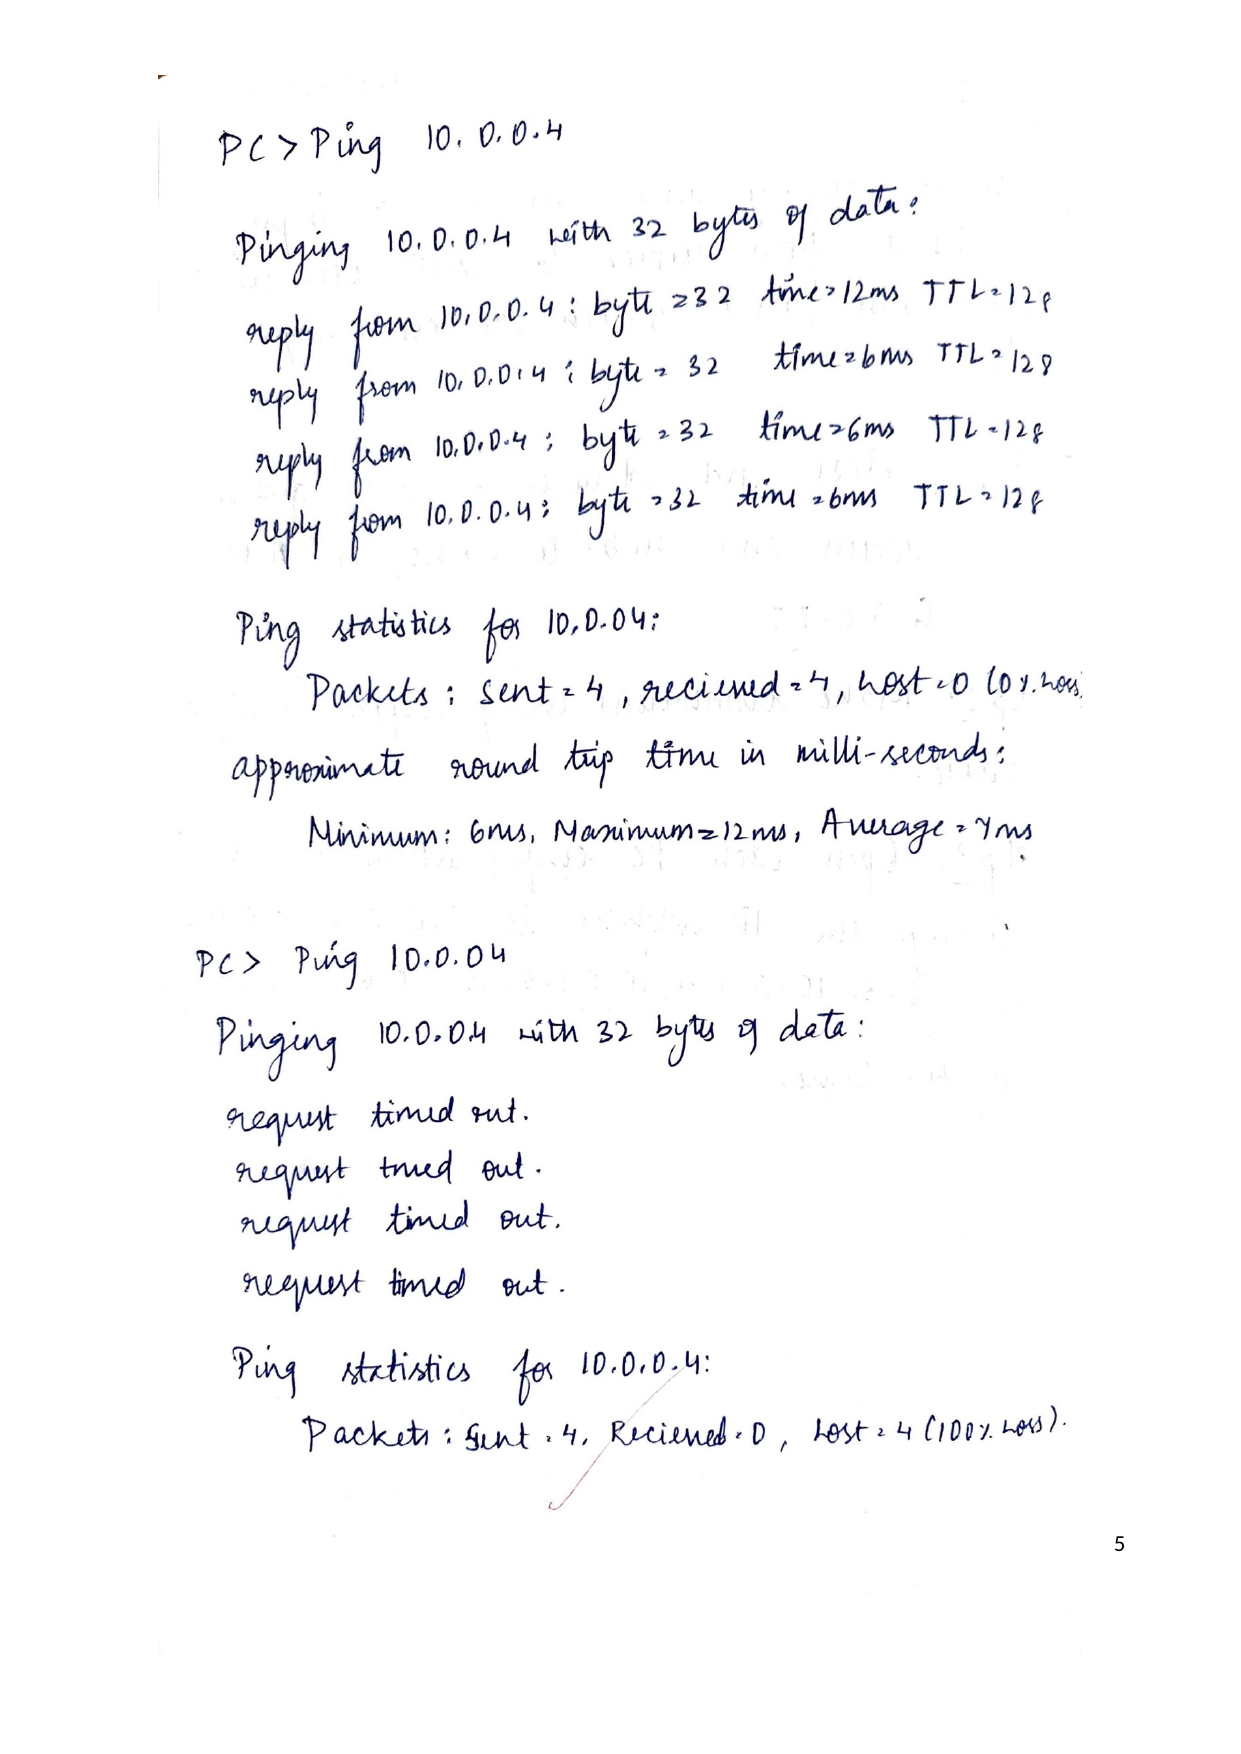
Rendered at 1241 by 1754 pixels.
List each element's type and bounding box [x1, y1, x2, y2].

picture [158, 75, 1083, 1657]
